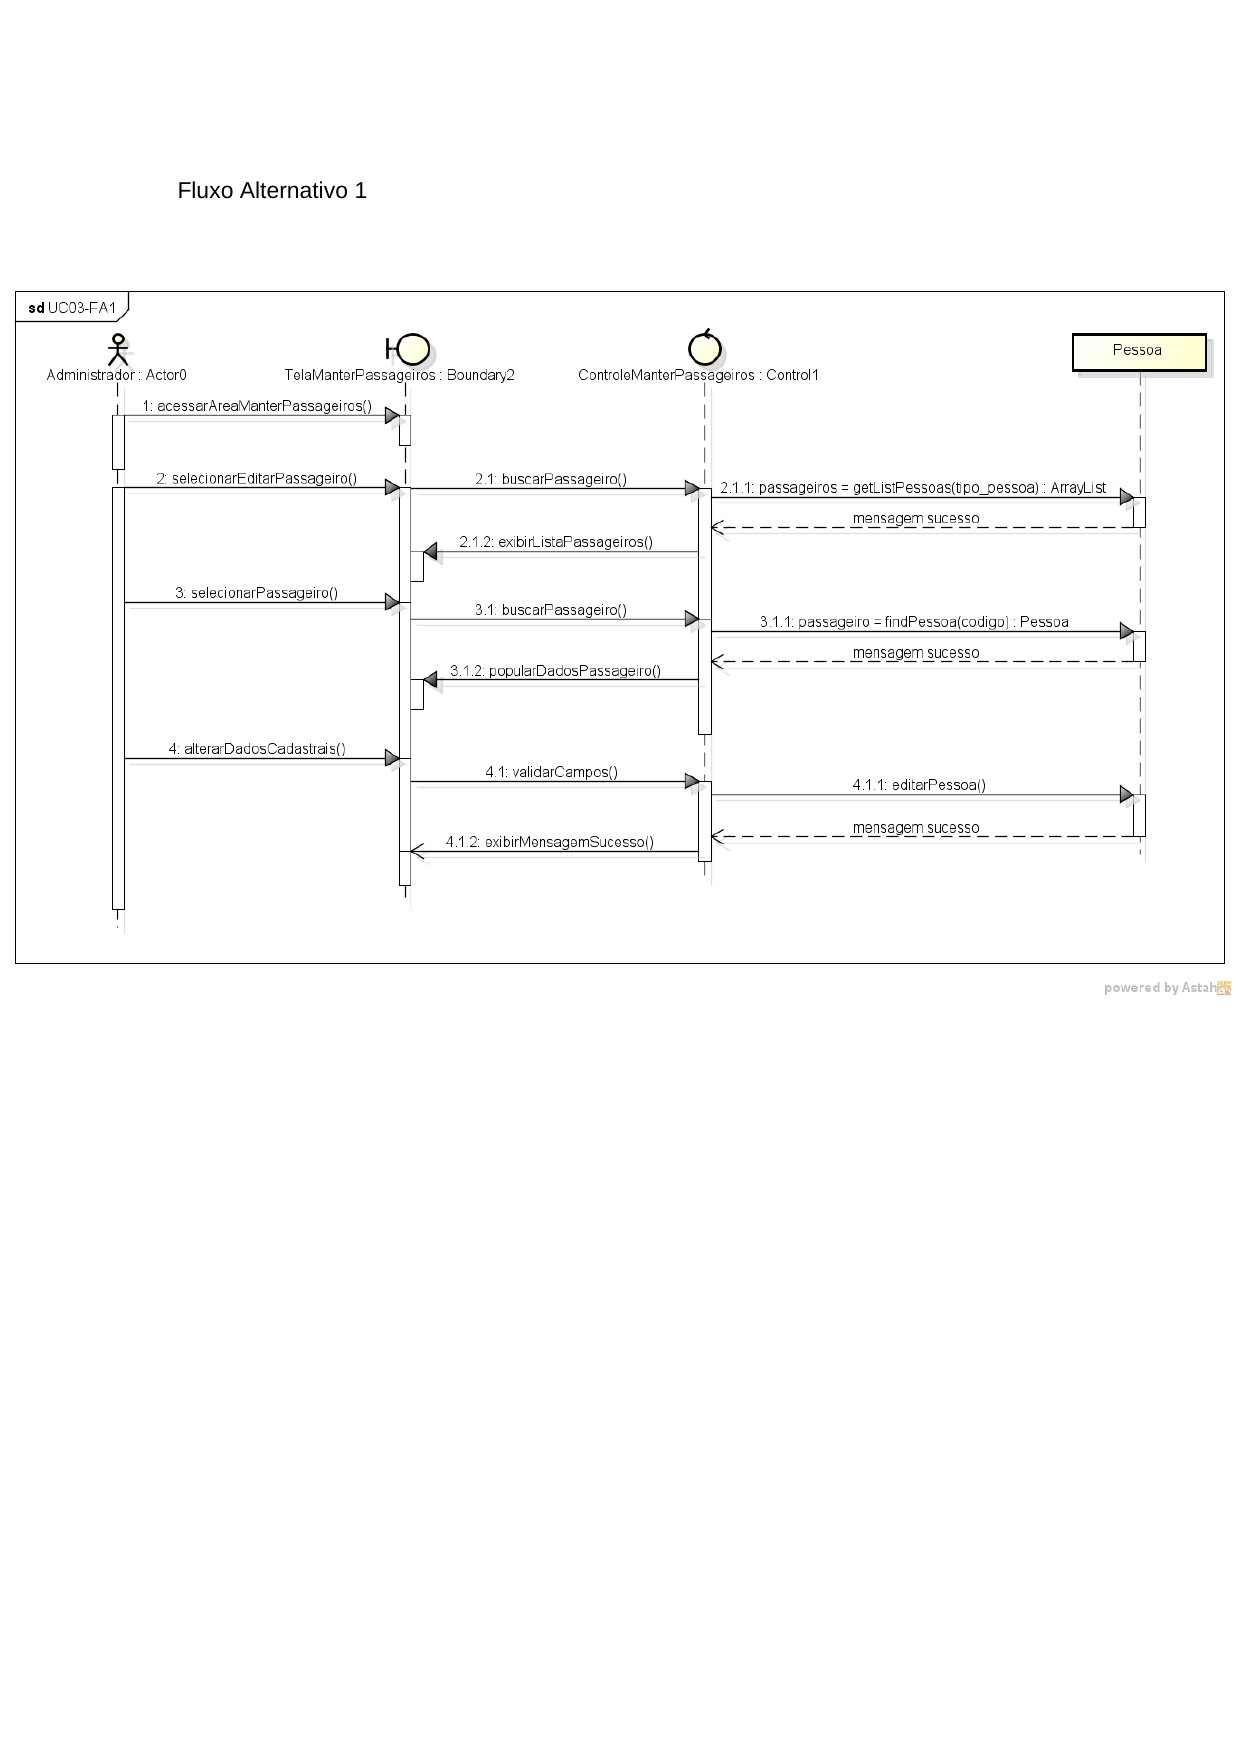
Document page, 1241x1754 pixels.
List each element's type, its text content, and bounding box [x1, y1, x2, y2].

picture [3, 279, 1235, 999]
text Fluxo Alternativo 1 [177, 177, 1122, 203]
